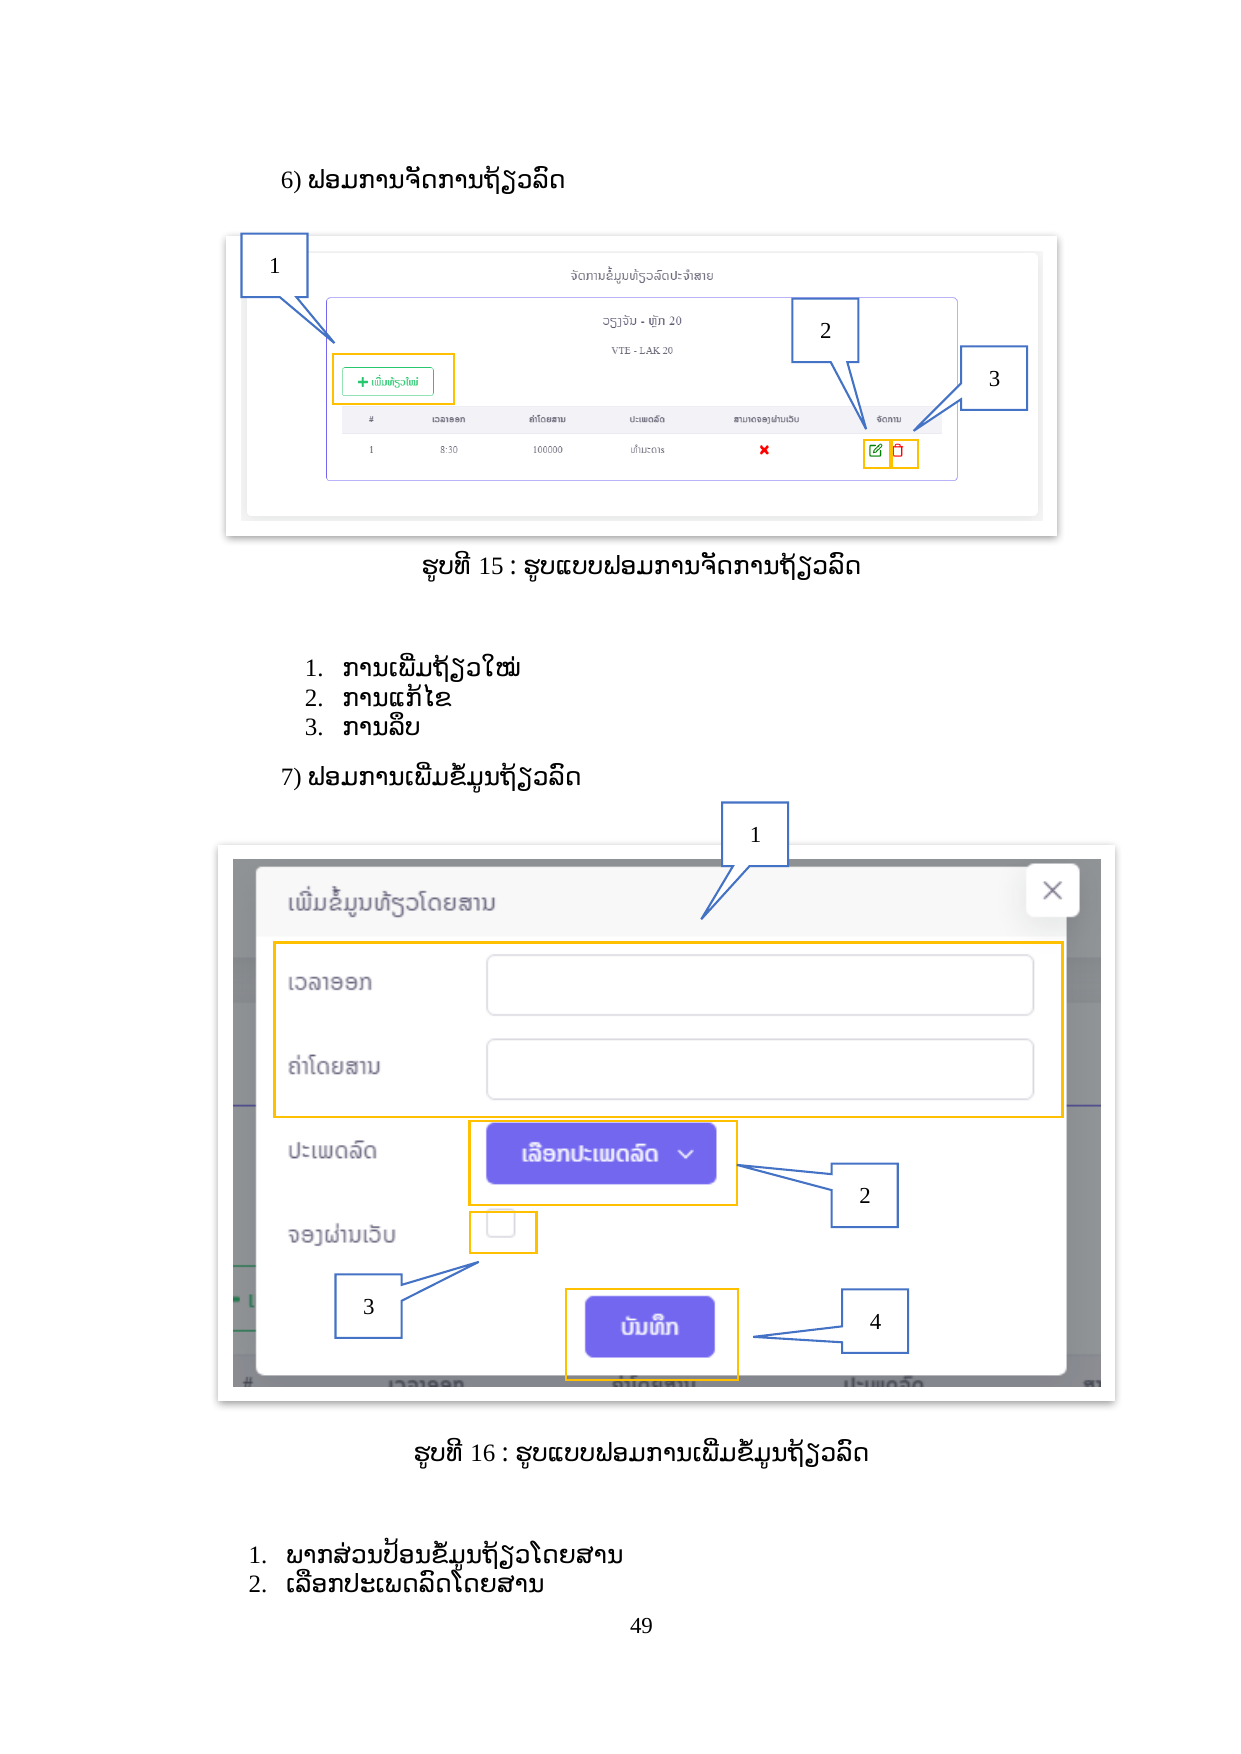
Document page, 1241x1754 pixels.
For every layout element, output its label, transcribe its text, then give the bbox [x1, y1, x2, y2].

list ພາກສ່ວນປ້ອນຂໍ້ມູນຖ້ຽວໂດຍສານ [248, 1540, 1090, 1569]
subtitle 7) ຟອມການເພີ່ມຂໍ້ມູນຖ້ຽວລົດ [281, 762, 1090, 791]
list ການລຶບ [304, 712, 1090, 741]
list ການເພີ່ມຖ້ຽວໃໝ່ [304, 653, 1090, 683]
list ເລືອກປະເພດລົດໂດຍສານ [248, 1569, 1090, 1598]
picture [241, 251, 1043, 521]
subtitle 6) ຟອມການຈັດການຖ້ຽວລົດ [281, 165, 1090, 195]
picture [233, 859, 1101, 1387]
list ການແກ້ໄຂ [304, 683, 1090, 712]
